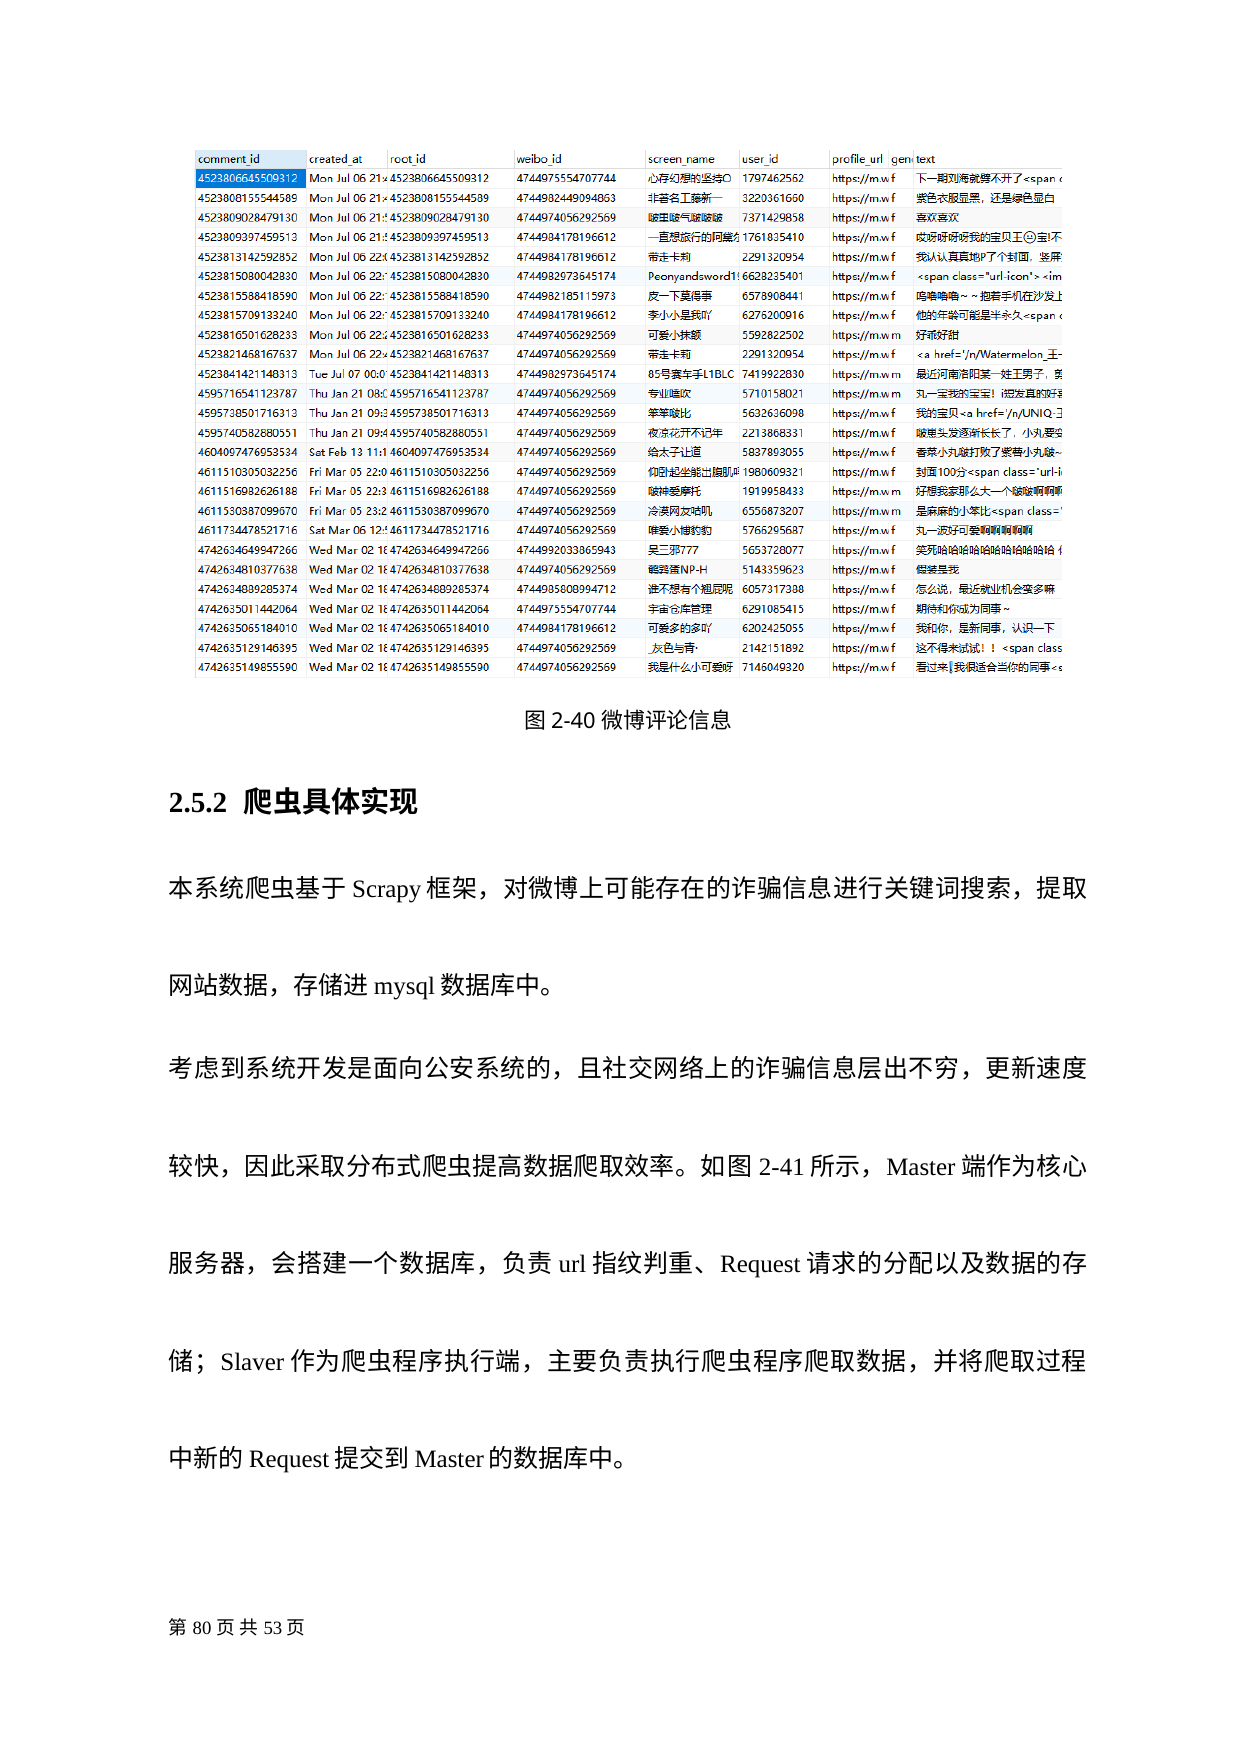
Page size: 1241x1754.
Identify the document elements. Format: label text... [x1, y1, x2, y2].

subtitle 爬虫具体实现 [169, 767, 1087, 832]
text 本系统爬虫基于Scrapy框架，对微博上可能存在的诈骗信息进行关键词搜索，提取网站数据，存储进mysql数据库中。 [169, 854, 1087, 1016]
picture [194, 150, 1062, 678]
